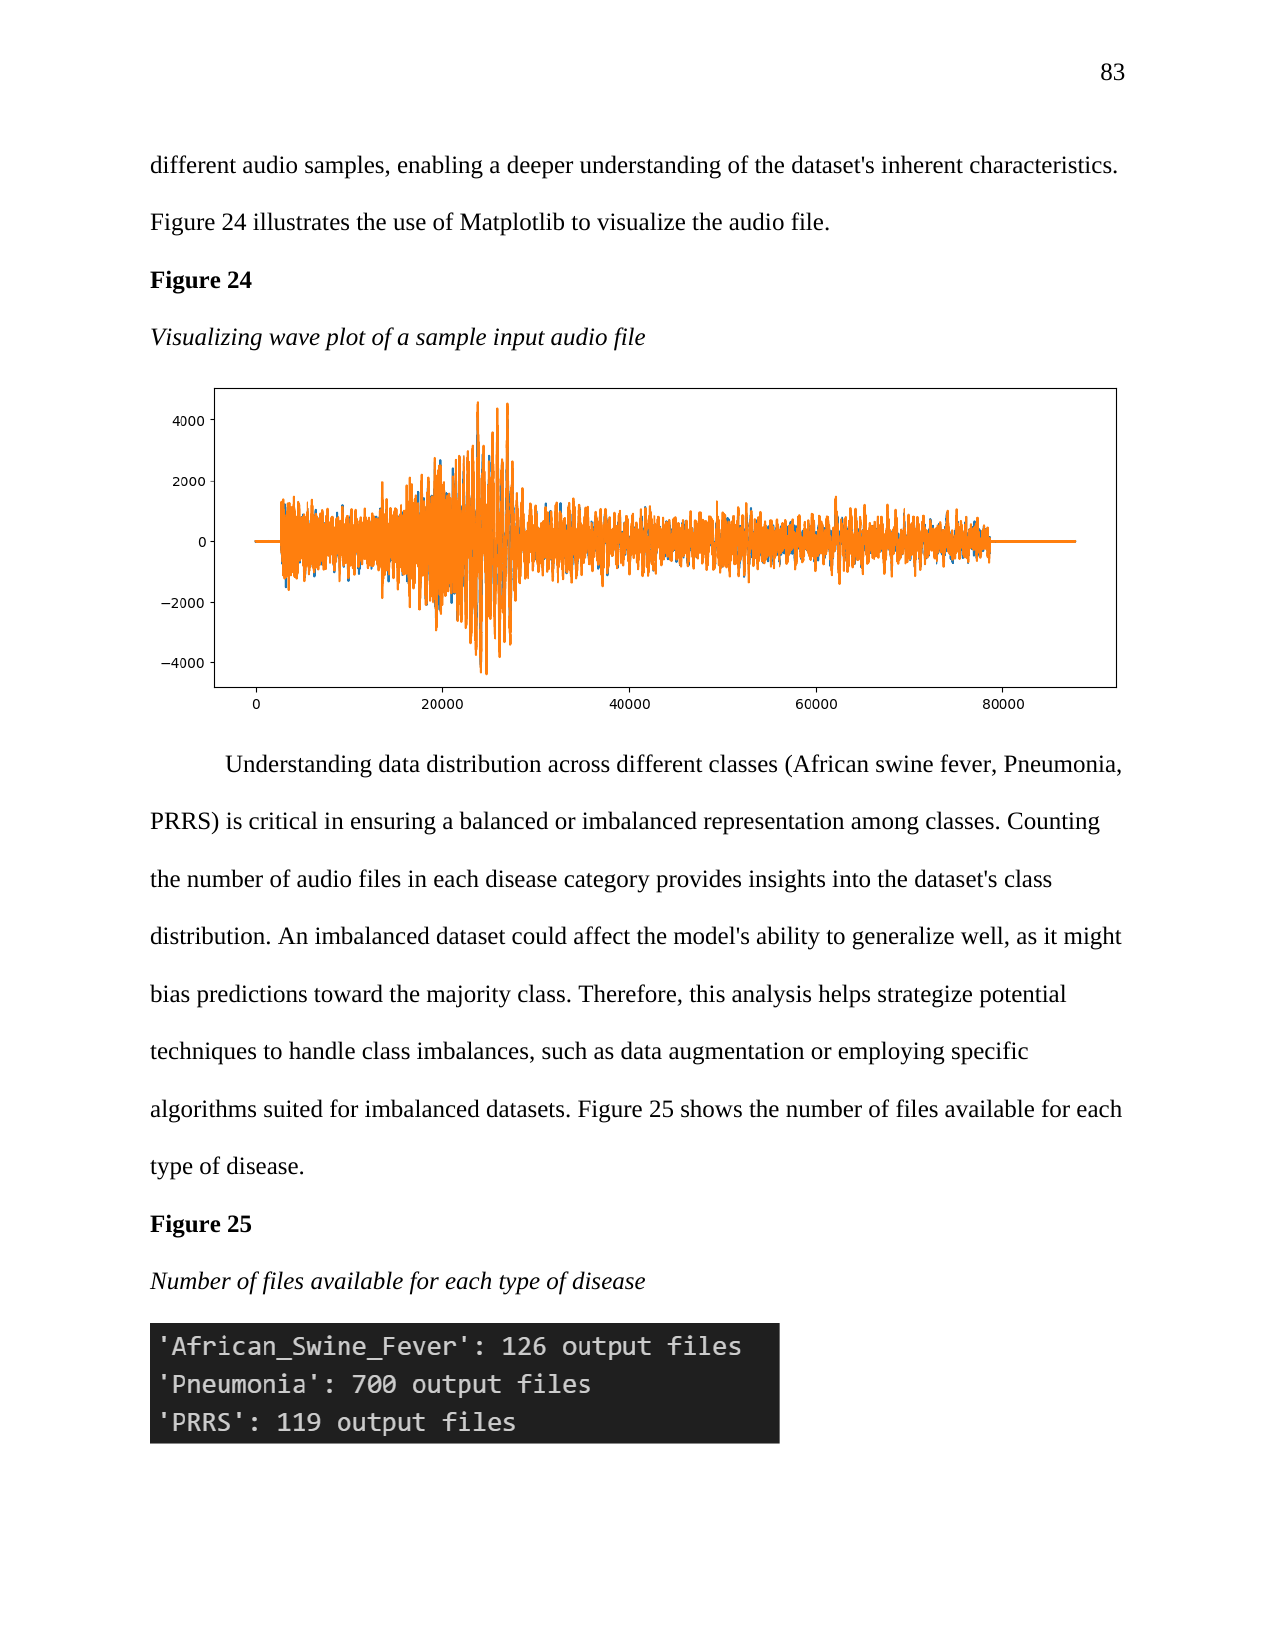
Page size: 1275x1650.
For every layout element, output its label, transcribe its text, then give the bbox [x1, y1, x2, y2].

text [150, 150, 1125, 236]
picture [150, 380, 1125, 720]
text Figure 25 [150, 1209, 1125, 1237]
text Figure 24 [150, 265, 1125, 294]
text Understanding data distribution across different classes (African swine fever, Pneumonia, PRRS) is critical in ensuring a balanced or imbalanced representation among classes. Counting the number of audio files in each disease category provides insights into the dataset's class distribution. An imbalanced dataset could affect the model's ability to generalize well, as it might bias predictions toward the majority class. Therefore, this analysis helps strategize potential techniques to handle class imbalances, such as data augmentation or employing specific algorithms suited for imbalanced datasets. Figure 25 shows the number of files available for each type of disease. [150, 749, 1125, 1180]
text Visualizing wave plot of a sample input audio file [150, 322, 1125, 351]
picture [150, 1323, 780, 1444]
text Number of files available for each type of disease [150, 1266, 1125, 1295]
